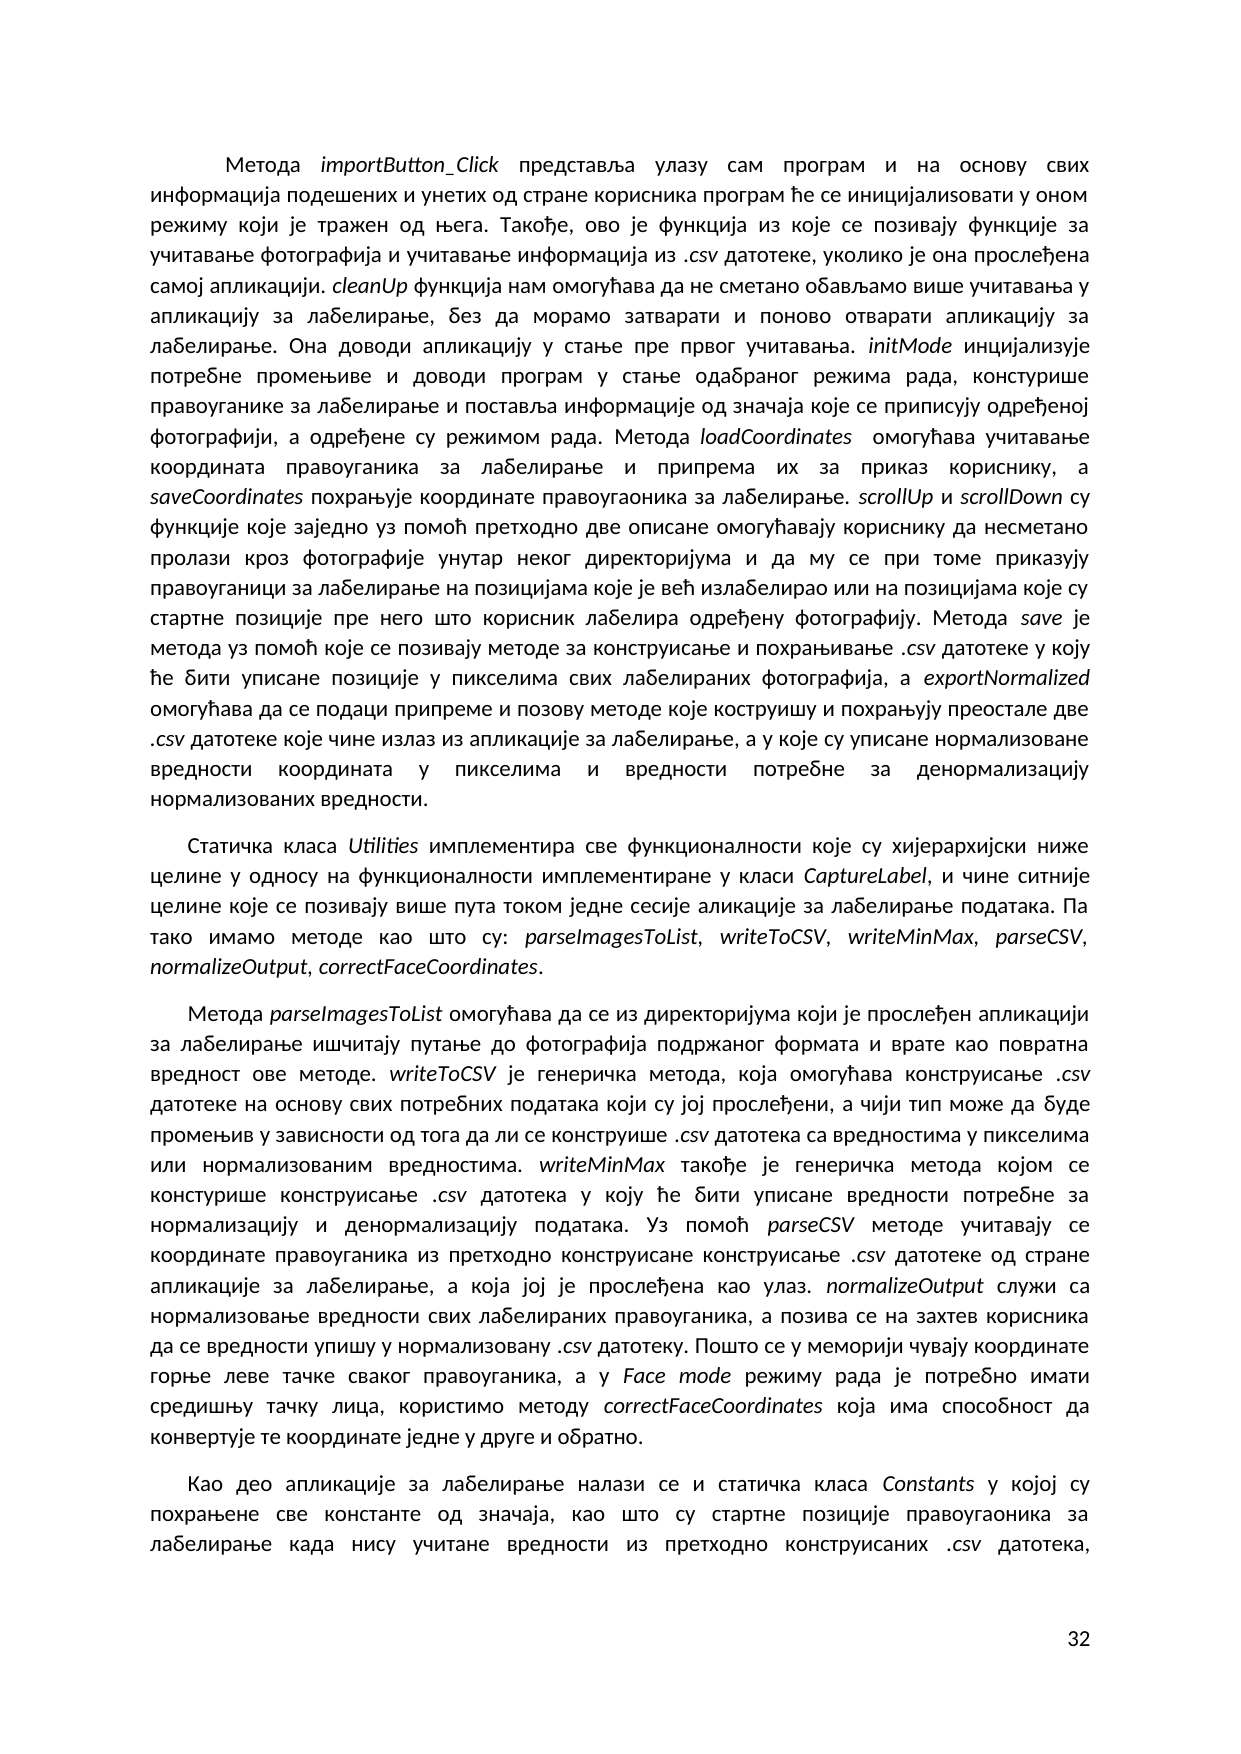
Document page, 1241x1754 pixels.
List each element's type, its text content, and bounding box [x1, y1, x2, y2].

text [150, 1469, 1090, 1557]
text Метода importButton_Click представља улазу сам програм и на основу свих информација подешених и унетих од стране корисника програм ће се иницијалиѕовати у оном режиму који је тражен од њега. Такође, ово је функција из које се позивају функције за учитавање фотографија и учитавање информација из .csv датотеке, уколико је она прослеђена самој апликацији. cleanUp функција нам омогућава да не сметано обављамо више учитавања у апликацију за лабелирање, без да морамо затварати и поново отварати апликацију за лабелирање. Она доводи апликацију у стање пре првог учитавања. initMode инцијализује потребне промењиве и доводи програм у стање одабраног режима рада, констурише правоуганике за лабелирање и поставља информације од значаја које се приписују одређеној фотографији, а одређене су режимом рада. Метода loadCoordinates омогућава учитавање координата правоуганика за лабелирање и припрема их за приказ кориснику, а saveCoordinates похрањује координате правоугаоника за лабелирање. scrollUp и scrollDown су функције које заједно уз помоћ претходно две описане омогућавају кориснику да несметано пролази кроз фотографије унутар неког директоријума и да му се при томе приказују правоуганици за лабелирање на позицијама које је већ излабелирао или на позицијама које су стартне позиције пре него што корисник лабелира одређену фотографију. Метода save је метода уз помоћ које се позивају методе за конструисање и похрањивање .csv датотеке у коју ће бити уписане позиције у пикселима свих лабелираних фотографија, а exportNormalized омогућава да се подаци припреме и позову методе које коструишу и похрањују преостале две .csv датотеке које чине излаз из апликације за лабелирање, а у које су уписане нормализоване вредности координата у пикселима и вредности потребне за денормализацију нормализованих вредности. [150, 150, 1090, 812]
text Метода parseImagesToList омогућава да се из директоријума који је прослеђен апликацији за лабелирање ишчитају путање до фотографија подржаног формата и врате као повратна вредност ове методе. writeToCSV је генеричка метода, која омогућава конструисање .csv датотеке на основу свих потребних података који су јој прослеђени, а чији тип може да буде промењив у зависности од тога да ли се конструише .csv датотека са вредностима у пикселима или нормализованим вредностима. writeMinMax такође је генеричка метода којом се констурише конструисање .csv датотека у коју ће бити уписане вредности потребне за нормализацију и денормализацију података. Уз помоћ parseCSV методе учитавају се координате правоуганика из претходно конструисане конструисање .csv датотеке од стране апликације за лабелирање, а која јој је прослеђена као улаз. normalizeOutput служи са нормализовање вредности свих лабелираних правоуганика, а позива се на захтев корисника да се вредности упишу у нормализовану .csv датотеку. Пошто се у меморији чувају координате горње леве тачке сваког правоуганика, а у Face mode режиму рада jе потребно имати средишњу тачку лица, користимо методу correctFaceCoordinates која има способност да конвертује те координате једне у друге и обратно. [150, 999, 1090, 1450]
text Статичка класа Utilities имплементира све функционалности које су хијерархијски ниже целине у односу на функционалности имплементиране у класи CaptureLabel, и чине ситније целине које се позивају више пута током једне сесије аликације за лабелирање података. Па тако имамо методе као што су: parseImagesToList, writeToCSV, writeMinMax, parseCSV, normalizeOutput, correctFaceCoordinates. [150, 831, 1090, 980]
